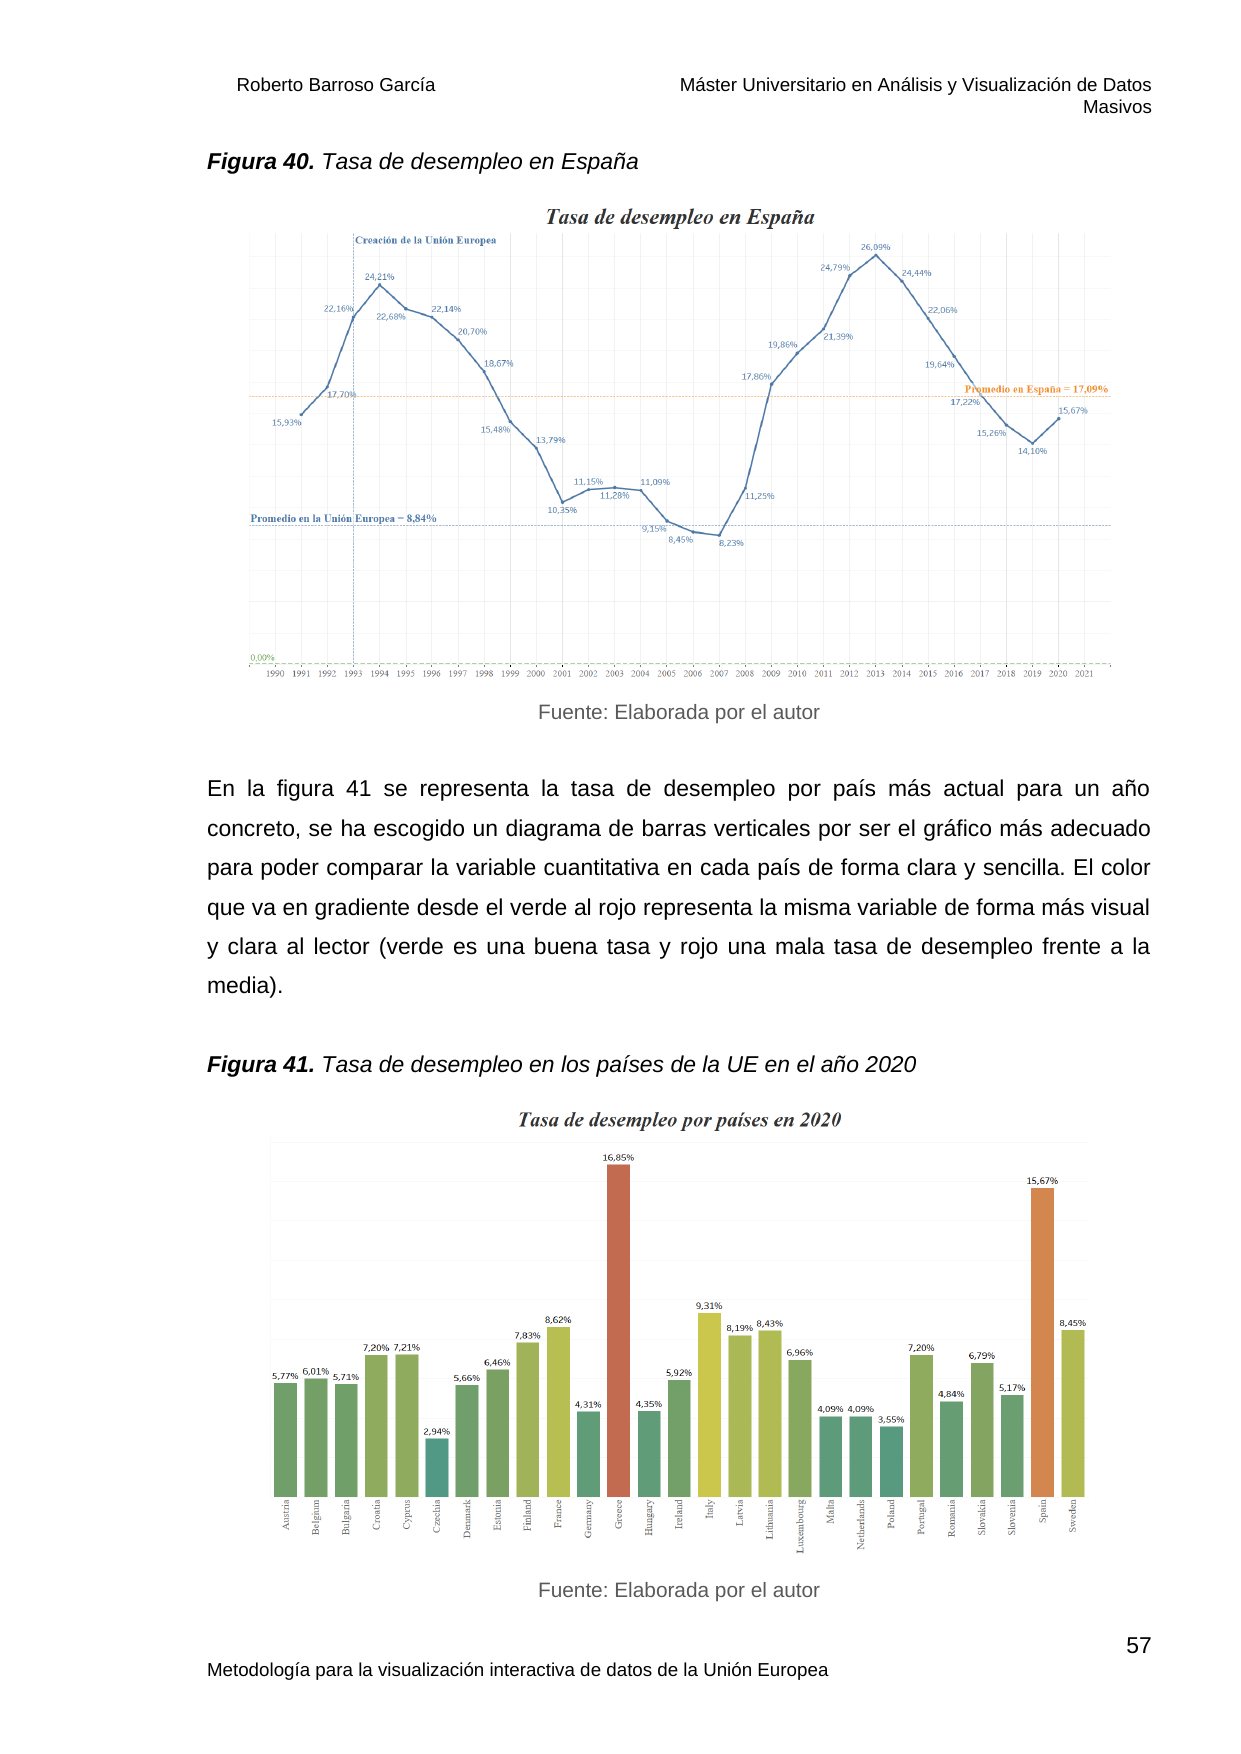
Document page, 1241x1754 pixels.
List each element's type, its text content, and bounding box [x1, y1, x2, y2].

text Fuente: Elaborada por el autor [207, 699, 1152, 723]
text Fuente: Elaborada por el autor [207, 1578, 1152, 1602]
text Figura 41. Tasa de desempleo en los países de la UE en el año 2020 [207, 1051, 1152, 1078]
text Figura 40. Tasa de desempleo en España [207, 148, 1152, 174]
text En la figura 41 se representa la tasa de desempleo por país más actual para un año concreto, se ha escogido un diagrama de barras verticales por ser el gráfico más adecuado para poder comparar la variable cuantitativa en cada país de forma clara y sencilla. El color que va en gradiente desde el verde al rojo representa la misma variable de forma más visual y clara al lector (verde es una buena tasa y rojo una mala tasa de desempleo frente a la media). [207, 775, 1152, 999]
picture [264, 1098, 1094, 1565]
picture [242, 195, 1117, 687]
